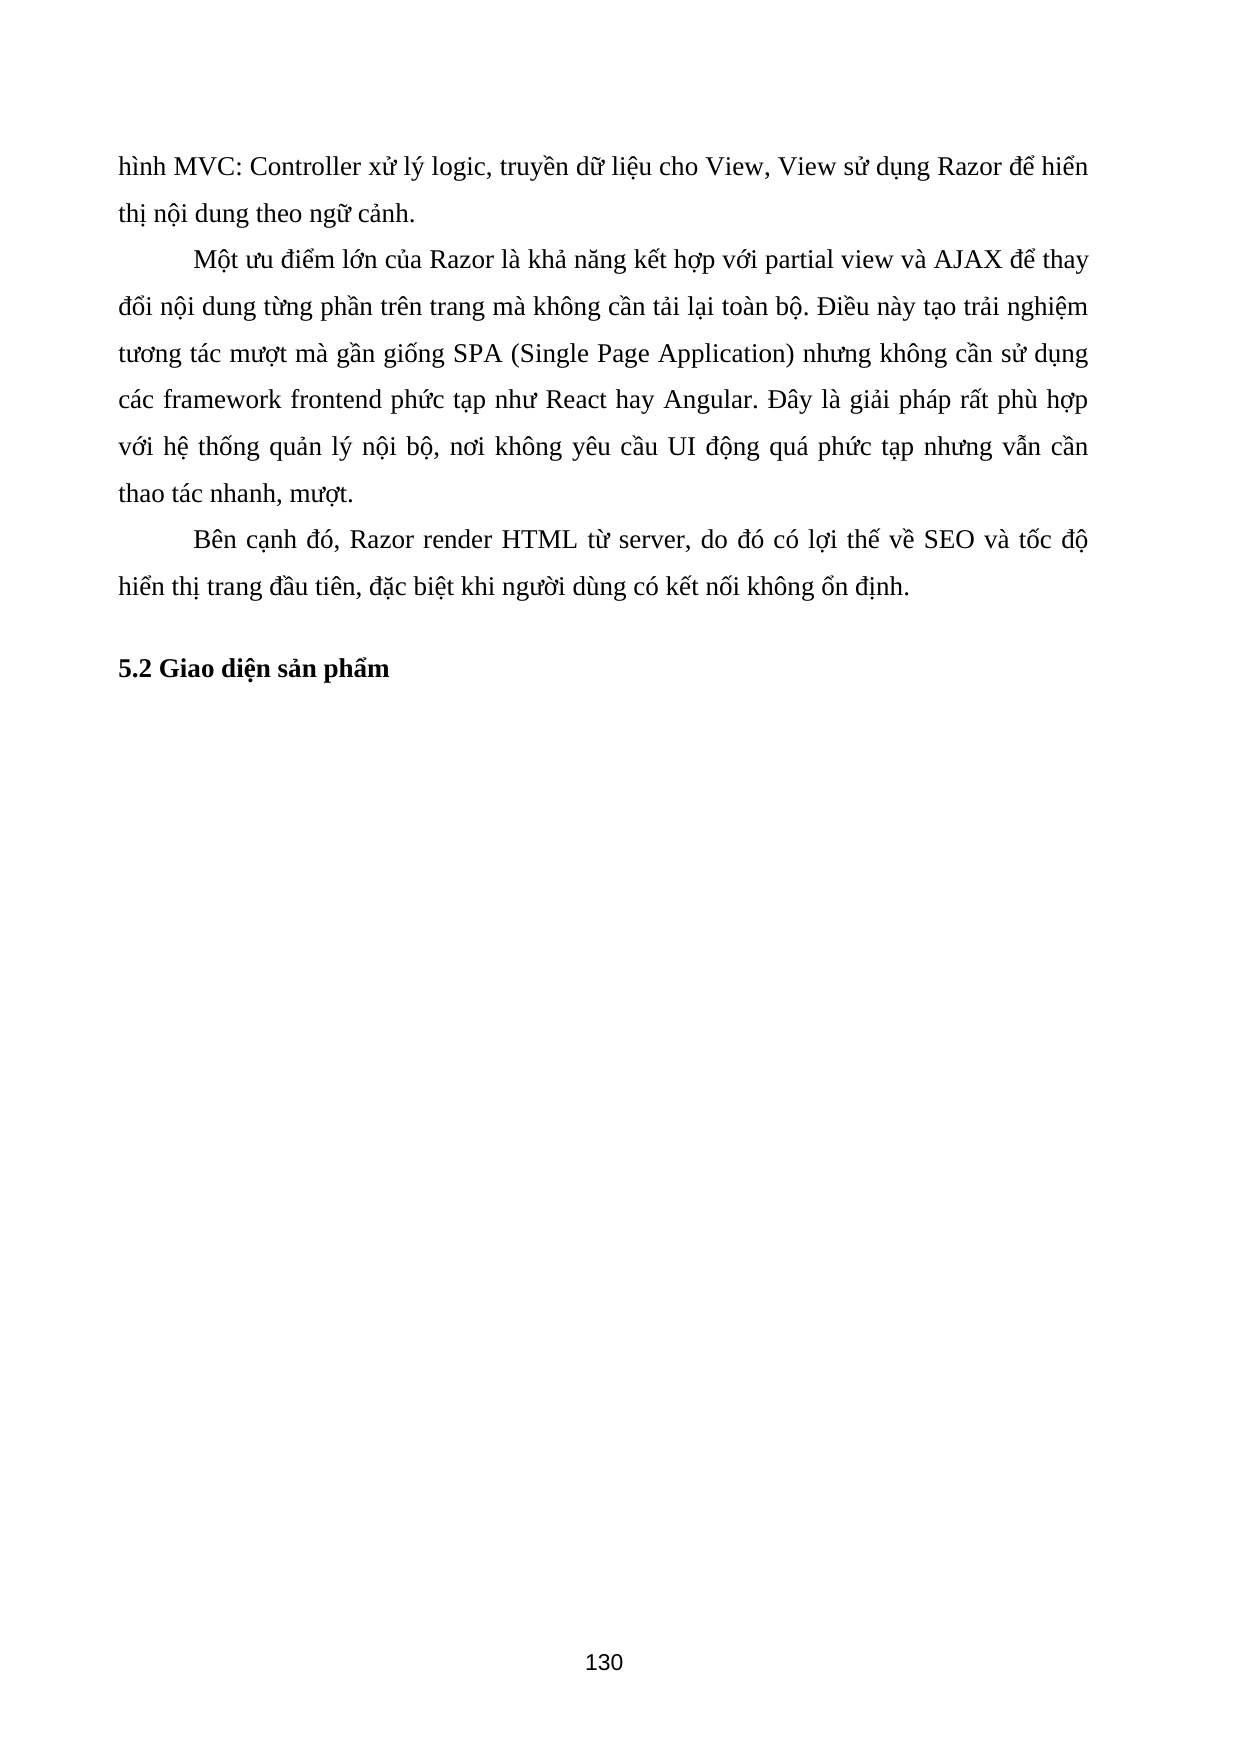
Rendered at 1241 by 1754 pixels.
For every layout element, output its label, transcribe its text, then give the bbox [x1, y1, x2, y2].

text Một ưu điểm lớn của Razor là khả năng kết hợp với partial view và AJAX để thay đổi nội dung từng phần trên trang mà không cần tải lại toàn bộ. Điều này tạo trải nghiệm tương tác mượt mà gần giống SPA (Single Page Application) nhưng không cần sử dụng các framework frontend phức tạp như React hay Angular. Đây là giải pháp rất phù hợp với hệ thống quản lý nội bộ, nơi không yêu cầu UI động quá phức tạp nhưng vẫn cần thao tác nhanh, mượt. [118, 243, 1090, 508]
text 5.2 Giao diện sản phẩm [118, 652, 1090, 683]
text Bên cạnh đó, Razor render HTML từ server, do đó có lợi thế về SEO và tốc độ hiển thị trang đầu tiên, đặc biệt khi người dùng có kết nối không ổn định. [118, 523, 1090, 601]
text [118, 150, 1090, 228]
